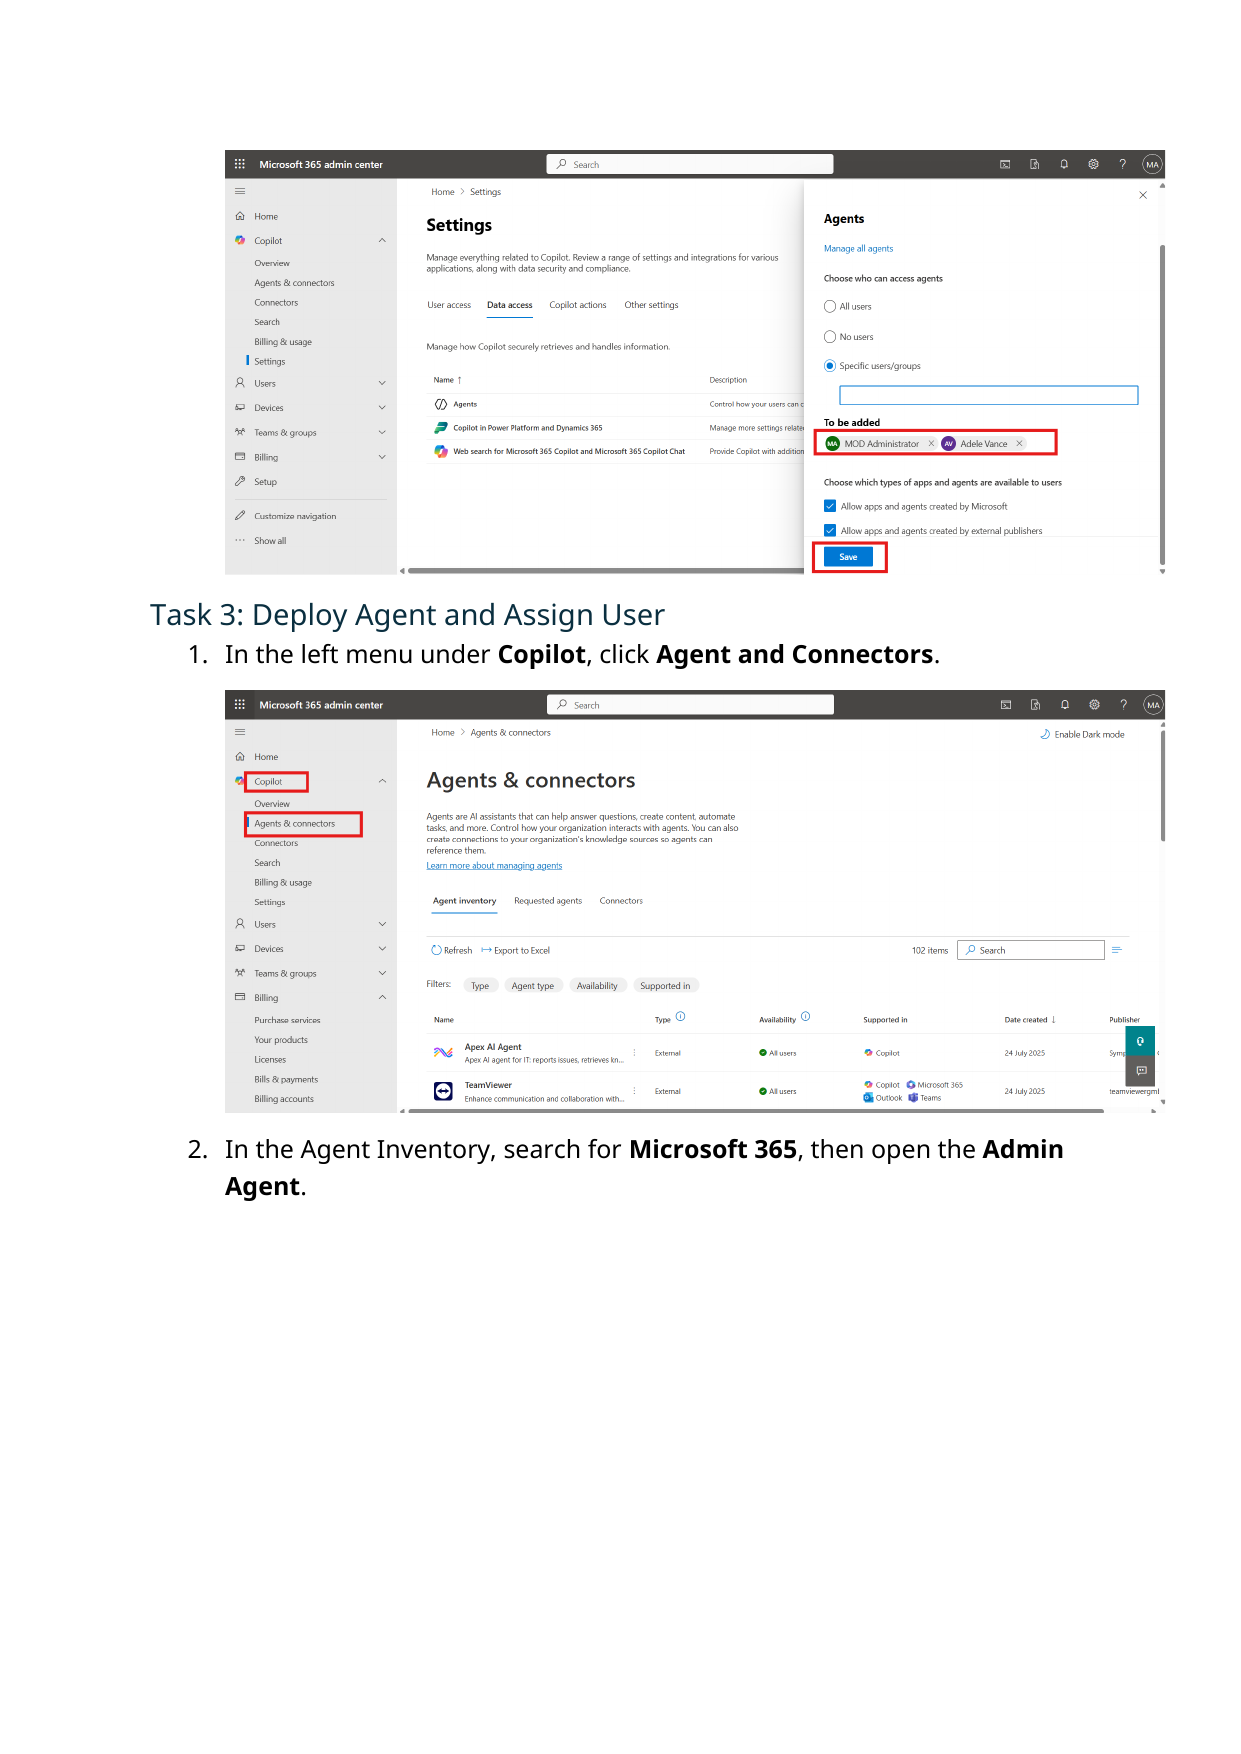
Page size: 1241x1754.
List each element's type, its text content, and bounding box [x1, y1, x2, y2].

picture [225, 690, 1166, 1113]
subtitle Task 3: Deploy Agent and Assign User [150, 594, 1090, 634]
list In the left menu under Copilot, click Agent and Connectors. [187, 637, 1090, 671]
picture [225, 150, 1166, 575]
list In the Agent Inventory, search for Microsoft 365, then open the Admin Agent. [187, 1132, 1090, 1203]
